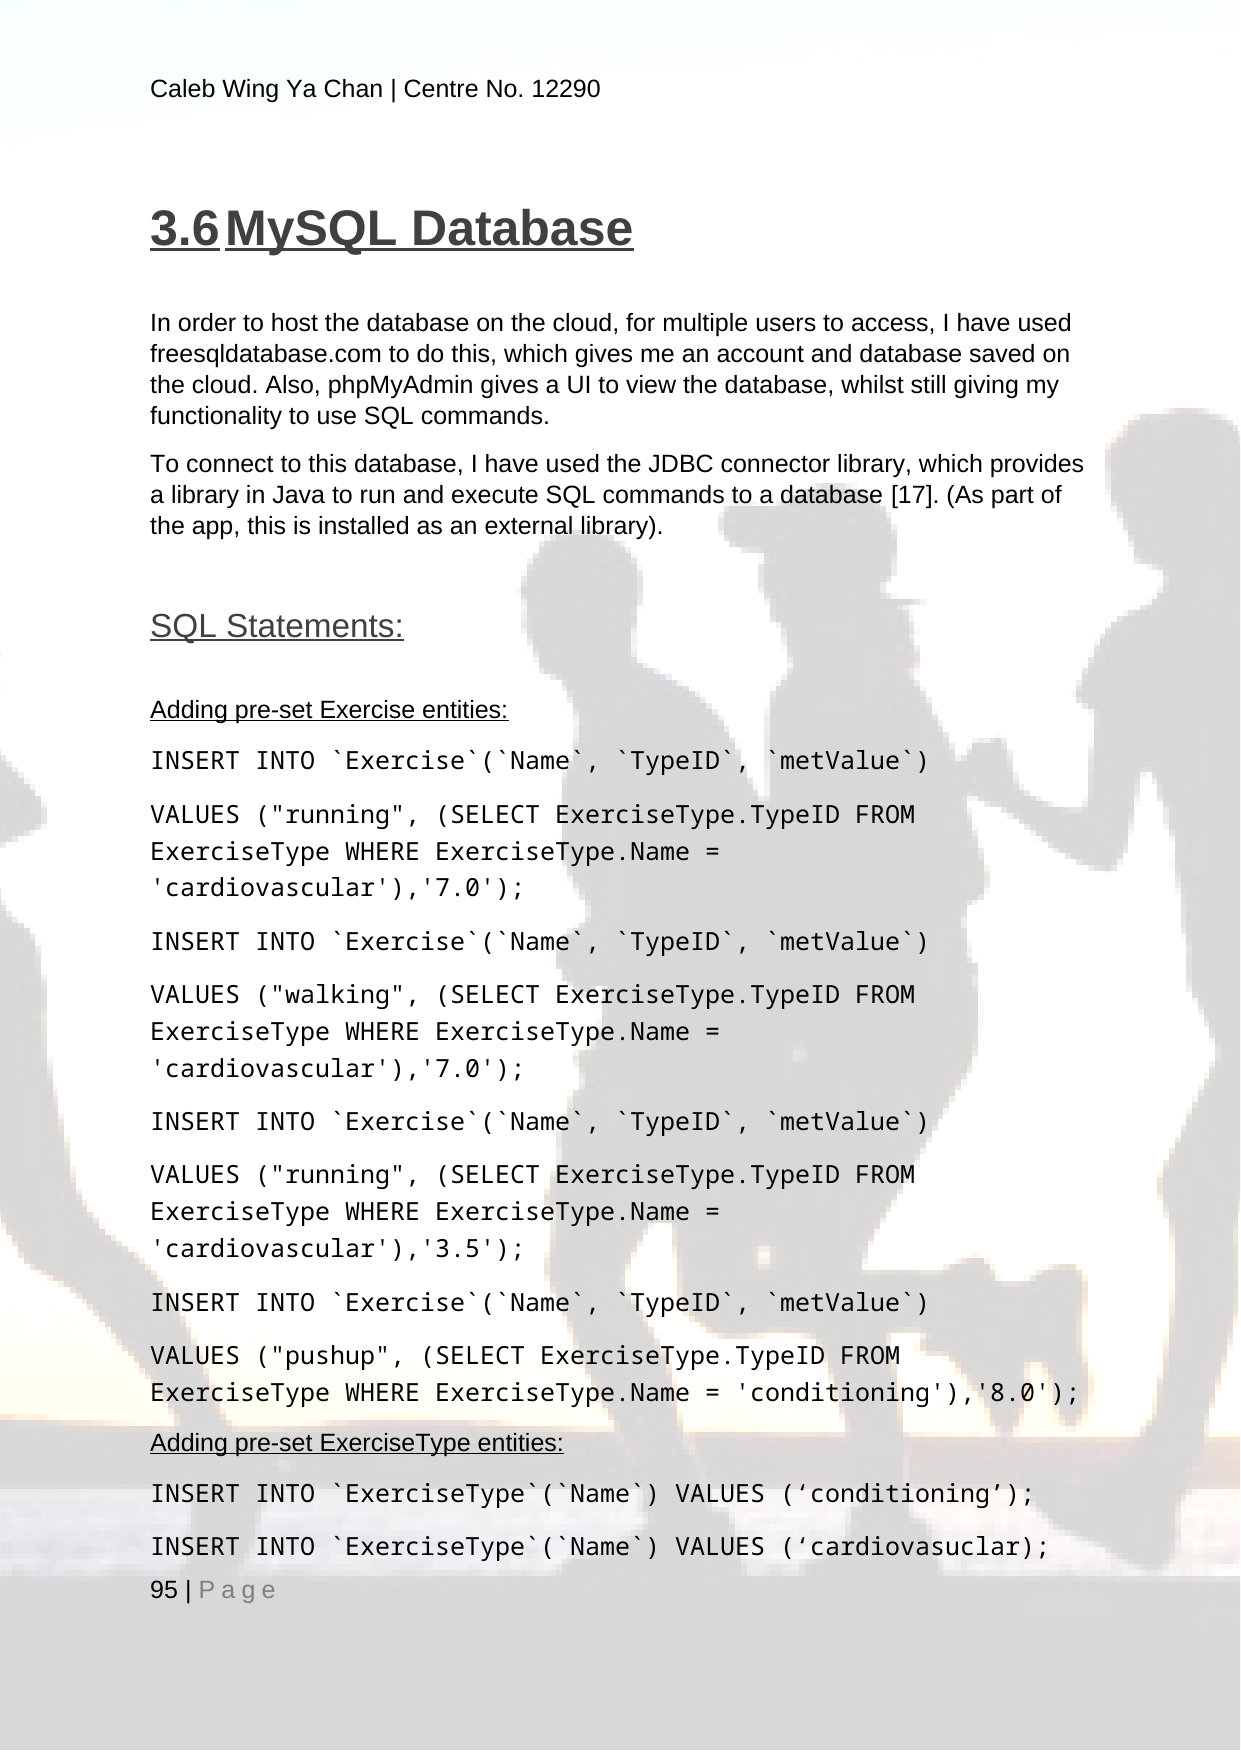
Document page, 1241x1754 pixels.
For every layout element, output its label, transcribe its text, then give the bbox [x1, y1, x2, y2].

text INSERT INTO `Exercise`(`Name`, `TypeID`, `metValue`) [150, 923, 1090, 957]
text Adding pre-set ExerciseType entities: [150, 1428, 1090, 1457]
text VALUES ("running", (SELECT ExerciseType.TypeID FROM ExerciseType WHERE ExerciseType.Name = 'cardiovascular'),'7.0'); [150, 796, 1090, 904]
text Adding pre-set Exercise entities: [150, 695, 1090, 724]
text INSERT INTO `Exercise`(`Name`, `TypeID`, `metValue`) [150, 743, 1090, 777]
text VALUES ("running", (SELECT ExerciseType.TypeID FROM ExerciseType WHERE ExerciseType.Name = 'cardiovascular'),'3.5'); [150, 1157, 1090, 1265]
text INSERT INTO `Exercise`(`Name`, `TypeID`, `metValue`) [150, 1104, 1090, 1138]
subtitle MySQL Database [150, 198, 1090, 255]
text In order to host the database on the cloud, for multiple users to access, I have used freesqldatabase.com to do this, which gives me an account and database saved on the cloud. Also, phpMyAdmin gives a UI to view the database, whilst still giving my functionality to use SQL commands. [150, 308, 1090, 429]
text INSERT INTO `ExerciseType`(`Name`) VALUES (‘conditioning’); [150, 1476, 1090, 1509]
text To connect to this database, I have used the JDBC connector library, which provides a library in Java to run and execute SQL commands to a database . (As part of the app, this is installed as an external library). [150, 448, 1090, 539]
text VALUES ("pushup", (SELECT ExerciseType.TypeID FROM ExerciseType WHERE ExerciseType.Name = 'conditioning'),'8.0'); [150, 1338, 1090, 1408]
text INSERT INTO `ExerciseType`(`Name`) VALUES (‘cardiovasuclar); [150, 1529, 1090, 1563]
subtitle SQL Statements: [150, 606, 1090, 644]
text INSERT INTO `Exercise`(`Name`, `TypeID`, `metValue`) [150, 1284, 1090, 1318]
text VALUES ("walking", (SELECT ExerciseType.TypeID FROM ExerciseType WHERE ExerciseType.Name = 'cardiovascular'),'7.0'); [150, 977, 1090, 1084]
